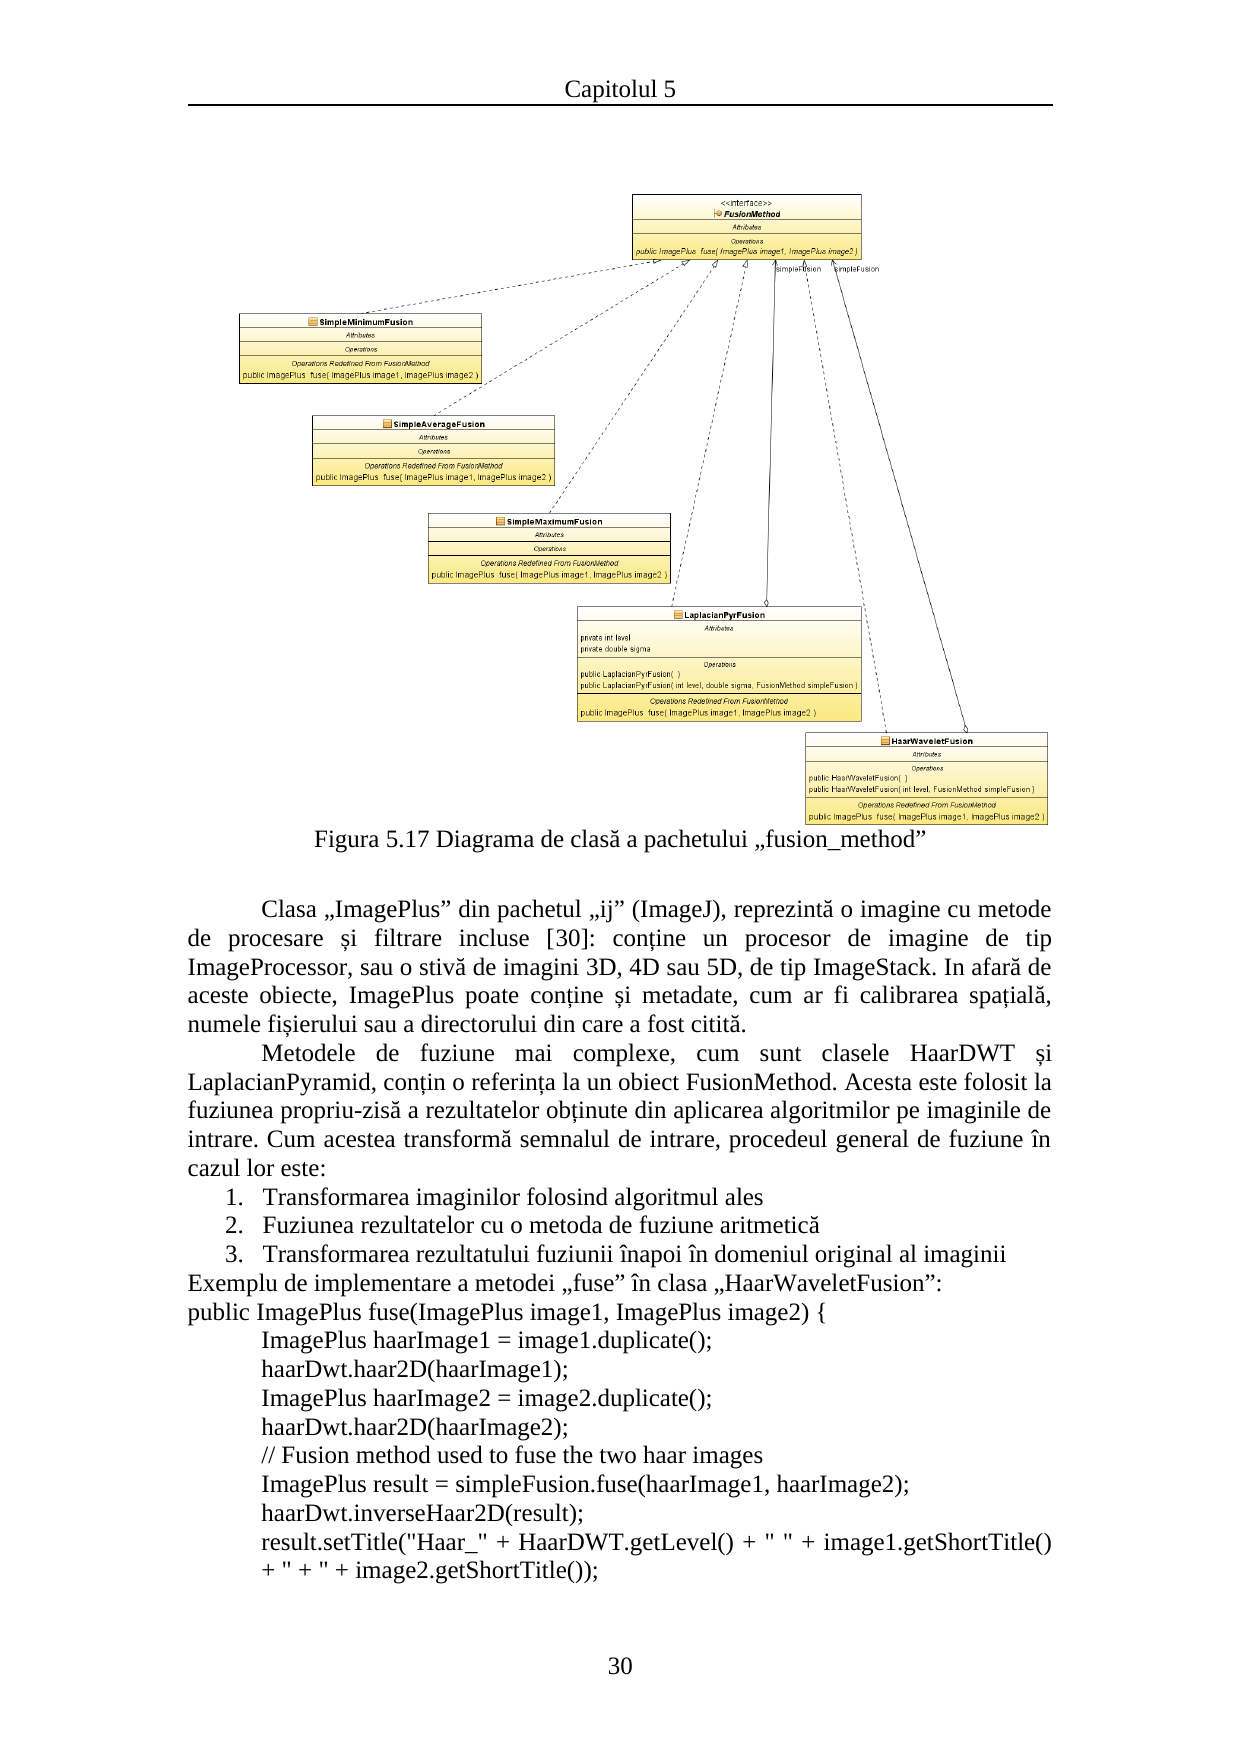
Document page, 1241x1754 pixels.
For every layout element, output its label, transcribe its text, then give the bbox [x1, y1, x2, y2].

text public ImagePlus fuse(ImagePlus image1, ImagePlus image2) { [187, 1297, 1053, 1326]
list Transformarea imaginilor folosind algoritmul ales [225, 1182, 1053, 1211]
text haarDwt.haar2D(haarImage2); [187, 1412, 1053, 1441]
text result.setTitle("Haar_" + HaarDWT.getLevel() + " " + image1.getShortTitle() + " + " + image2.getShortTitle()); [261, 1527, 1053, 1584]
text ImagePlus result = simpleFusion.fuse(haarImage1, haarImage2); [187, 1469, 1053, 1498]
text // Fusion method used to fuse the two haar images [187, 1441, 1053, 1469]
text ImagePlus haarImage1 = image1.duplicate(); [187, 1326, 1053, 1354]
picture [192, 178, 1048, 825]
list Fuziunea rezultatelor cu o metoda de fuziune aritmetică [225, 1211, 1053, 1239]
text haarDwt.haar2D(haarImage1); [187, 1354, 1053, 1383]
text Metodele de fuziune mai complexe, cum sunt clasele HaarDWT și LaplacianPyramid, conțin o referința la un obiect FusionMethod. Acesta este folosit la fuziunea propriu-zisă a rezultatelor obținute din aplicarea algoritmilor pe imaginile de intrare. Cum acestea transformă semnalul de intrare, procedeul general de fuziune în cazul lor este: [187, 1038, 1053, 1182]
text Clasa „ImagePlus” din pachetul „ij” (ImageJ), reprezintă o imagine cu metode de procesare și filtrare incluse []: conține un procesor de imagine de tip ImageProcessor, sau o stivă de imagini 3D, 4D sau 5D, de tip ImageStack. In afară de aceste obiecte, ImagePlus poate conține și metadate, cum ar fi calibrarea spațială, numele fișierului sau a directorului din care a fost citită. [187, 894, 1053, 1038]
text haarDwt.inverseHaar2D(result); [187, 1498, 1053, 1527]
list Transformarea rezultatului fuziunii înapoi în domeniul original al imaginii [225, 1239, 1053, 1268]
text ImagePlus haarImage2 = image2.duplicate(); [187, 1383, 1053, 1412]
text Exemplu de implementare a metodei „fuse” în clasa „HaarWaveletFusion”: [187, 1268, 1053, 1297]
